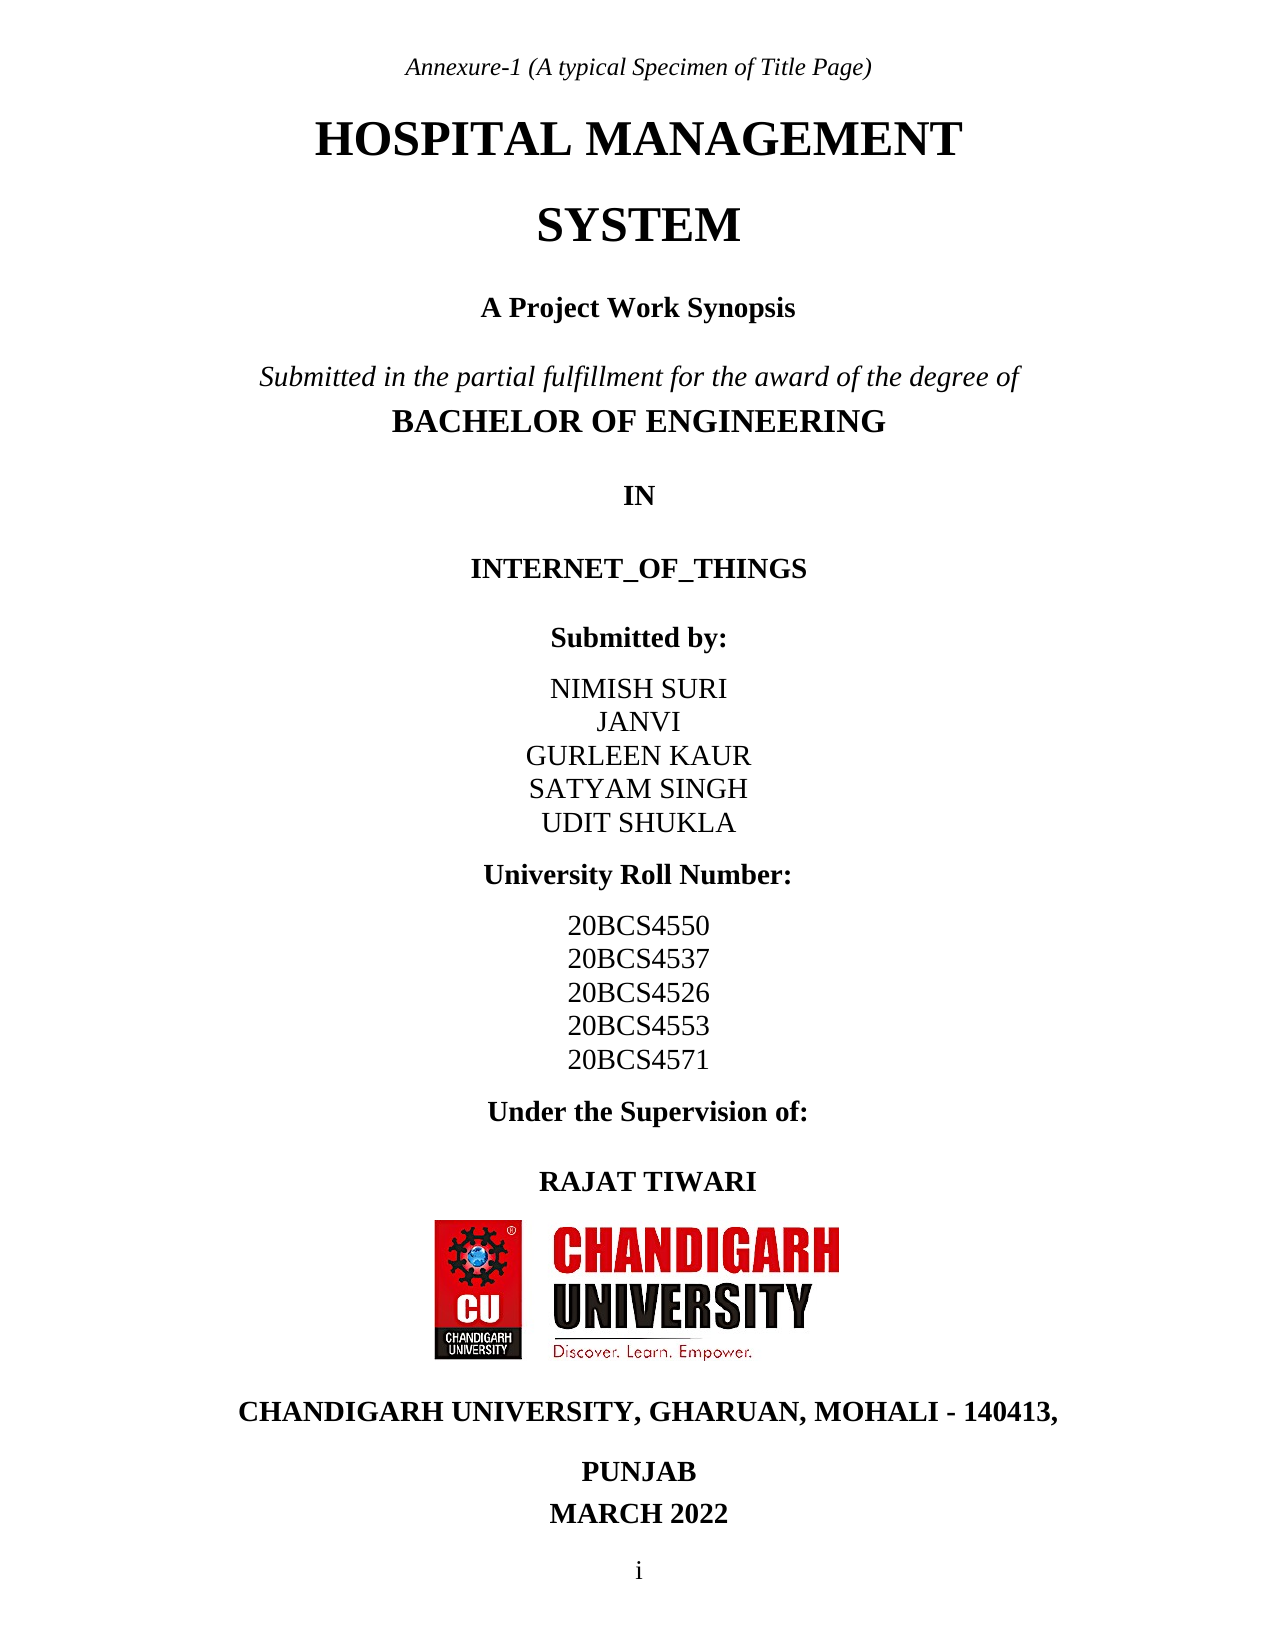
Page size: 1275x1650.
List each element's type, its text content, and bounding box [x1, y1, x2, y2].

text Submitted in the partial fulfillment for the award of the degree of [209, 359, 1069, 393]
text GURLEEN KAUR [119, 738, 1158, 771]
subtitle i [209, 1554, 1069, 1585]
text 20BCS4550 [119, 908, 1158, 941]
subtitle INTERNET_OF_THINGS [370, 551, 907, 585]
subtitle MARCH 2022 [209, 1496, 1069, 1529]
text NIMISH SURI [119, 671, 1158, 704]
text PUNJAB [209, 1454, 1069, 1488]
text 20BCS4537 [119, 941, 1158, 975]
subtitle A Project Work Synopsis [189, 290, 1087, 323]
text 20BCS4553 [119, 1008, 1158, 1042]
picture [434, 1220, 839, 1361]
text UDIT SHUKLA [119, 805, 1158, 838]
text SATYAM SINGH [119, 771, 1158, 805]
text Annexure-1 (A typical Specimen of Title Page) [119, 52, 1158, 81]
subtitle RAJAT TIWARI [209, 1164, 1087, 1197]
subtitle BACHELOR OF ENGINEERING [209, 402, 1069, 440]
subtitle IN [370, 478, 907, 512]
title HOSPITAL MANAGEMENT SYSTEM [209, 109, 1069, 252]
text JANVI [119, 704, 1158, 738]
text 20BCS4571 [119, 1042, 1158, 1075]
subtitle Submitted by: [370, 620, 907, 654]
subtitle Under the Supervision of: [209, 1094, 1087, 1128]
subtitle University Roll Number: [189, 857, 1087, 891]
text 20BCS4526 [119, 975, 1158, 1008]
